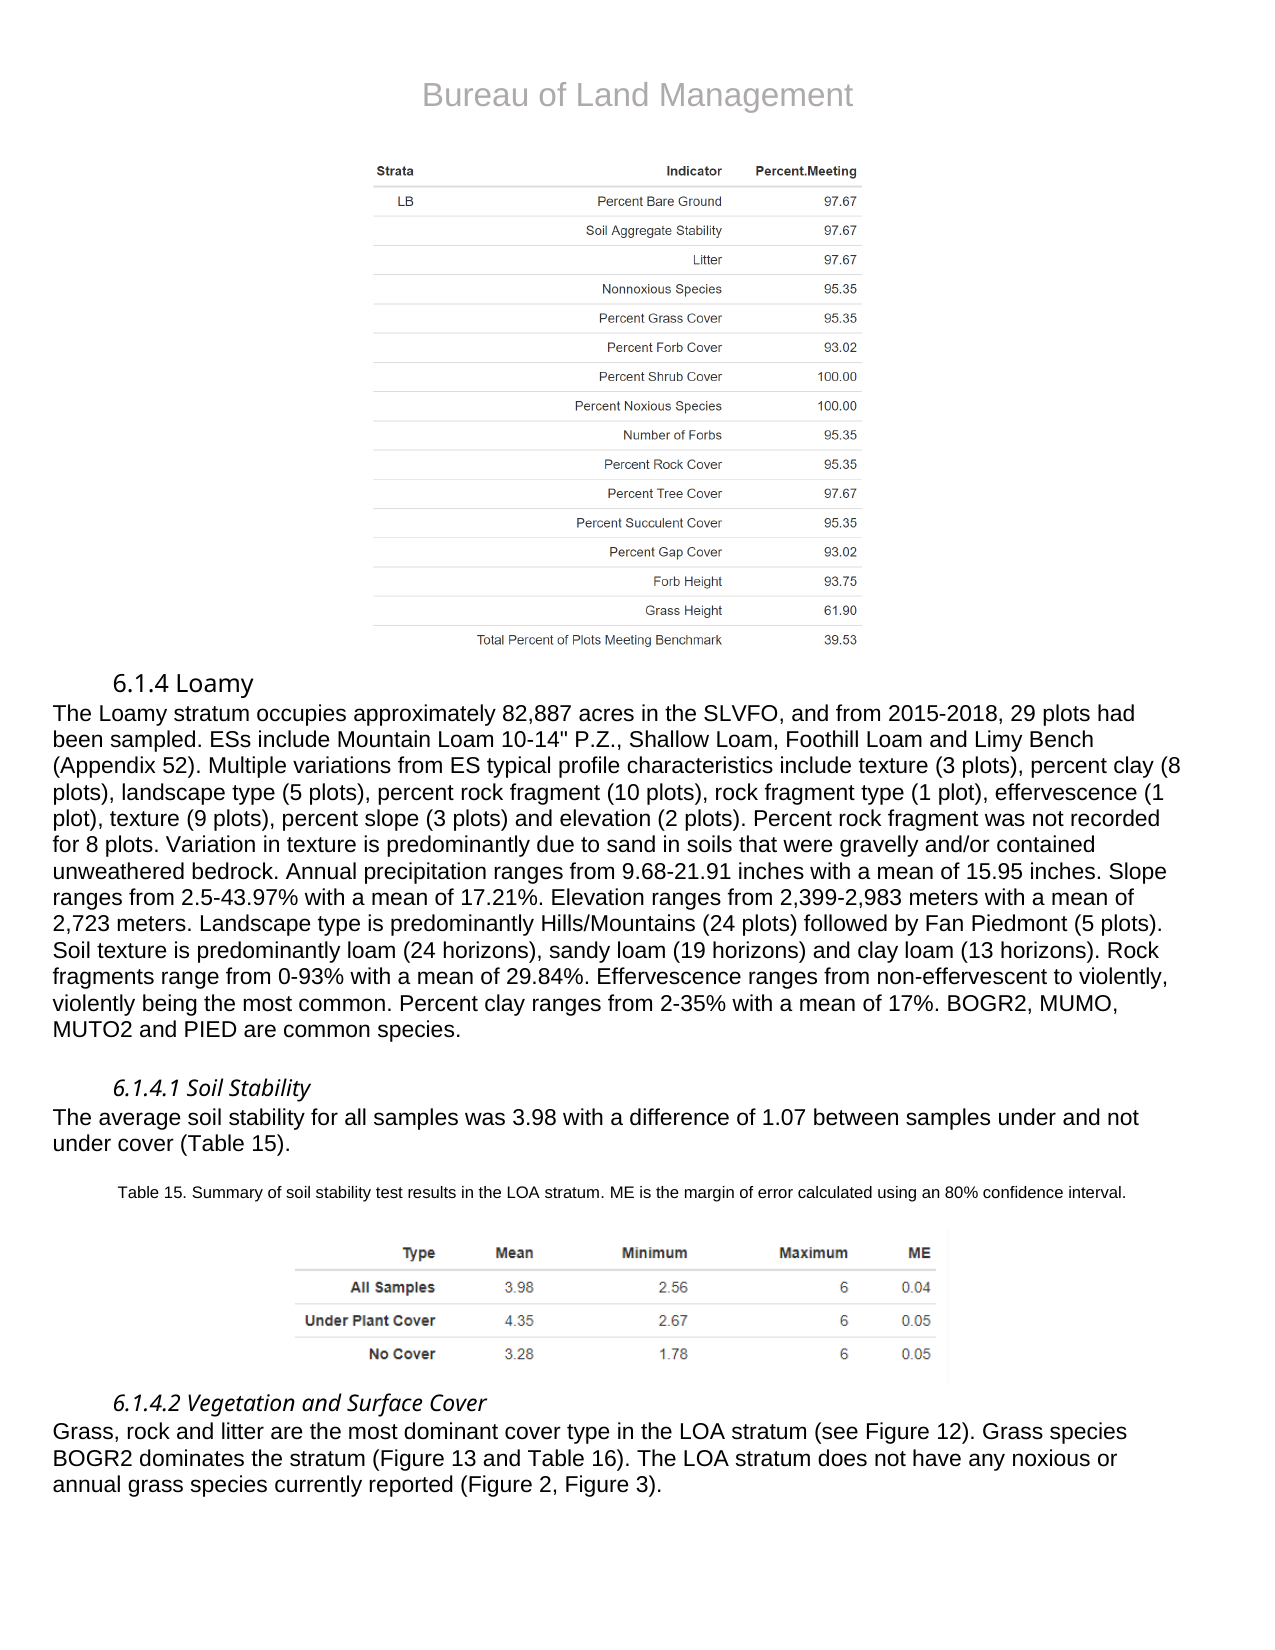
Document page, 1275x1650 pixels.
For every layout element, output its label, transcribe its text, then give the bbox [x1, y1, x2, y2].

text Grass, rock and litter are the most dominant cover type in the LOA stratum (see Figure 12). Grass species BOGR2 dominates the stratum (Figure 13 and Table 16). The LOA stratum does not have any noxious or annual grass species currently reported (Figure 2, Figure 3). [52, 1418, 1191, 1497]
subtitle 6.1.4.2 Vegetation and Surface Cover [112, 1387, 1162, 1418]
text Table 15. Summary of soil stability test results in the LOA stratum. ME is the margin of error calculated using an 80% confidence interval. [52, 1183, 1191, 1202]
subtitle 6.1.4.1 Soil Stability [112, 1072, 1162, 1104]
picture [373, 150, 871, 662]
picture [294, 1228, 950, 1384]
subtitle 6.1.4 Loamy [112, 666, 1162, 699]
text The Loamy stratum occupies approximately 82,887 acres in the SLVFO, and from 2015-2018, 29 plots had been sampled. ESs include Mountain Loam 10-14" P.Z., Shallow Loam, Foothill Loam and Limy Bench (Appendix 52). Multiple variations from ES typical profile characteristics include texture (3 plots), percent clay (8 plots), landscape type (5 plots), percent rock fragment (10 plots), rock fragment type (1 plot), effervescence (1 plot), texture (9 plots), percent slope (3 plots) and elevation (2 plots). Percent rock fragment was not recorded for 8 plots. Variation in texture is predominantly due to sand in soils that were gravelly and/or contained unweathered bedrock. Annual precipitation ranges from 9.68-21.91 inches with a mean of 15.95 inches. Slope ranges from 2.5-43.97% with a mean of 17.21%. Elevation ranges from 2,399-2,983 meters with a mean of 2,723 meters. Landscape type is predominantly Hills/Mountains (24 plots) followed by Fan Piedmont (5 plots). Soil texture is predominantly loam (24 horizons), sandy loam (19 horizons) and clay loam (13 horizons). Rock fragments range from 0-93% with a mean of 29.84%. Effervescence ranges from non-effervescent to violently, violently being the most common. Percent clay ranges from 2-35% with a mean of 17%. BOGR2, MUMO, MUTO2 and PIED are common species. [52, 699, 1191, 1042]
text The average soil stability for all samples was 3.98 with a difference of 1.07 between samples under and not under cover (Table 15). [52, 1104, 1191, 1156]
